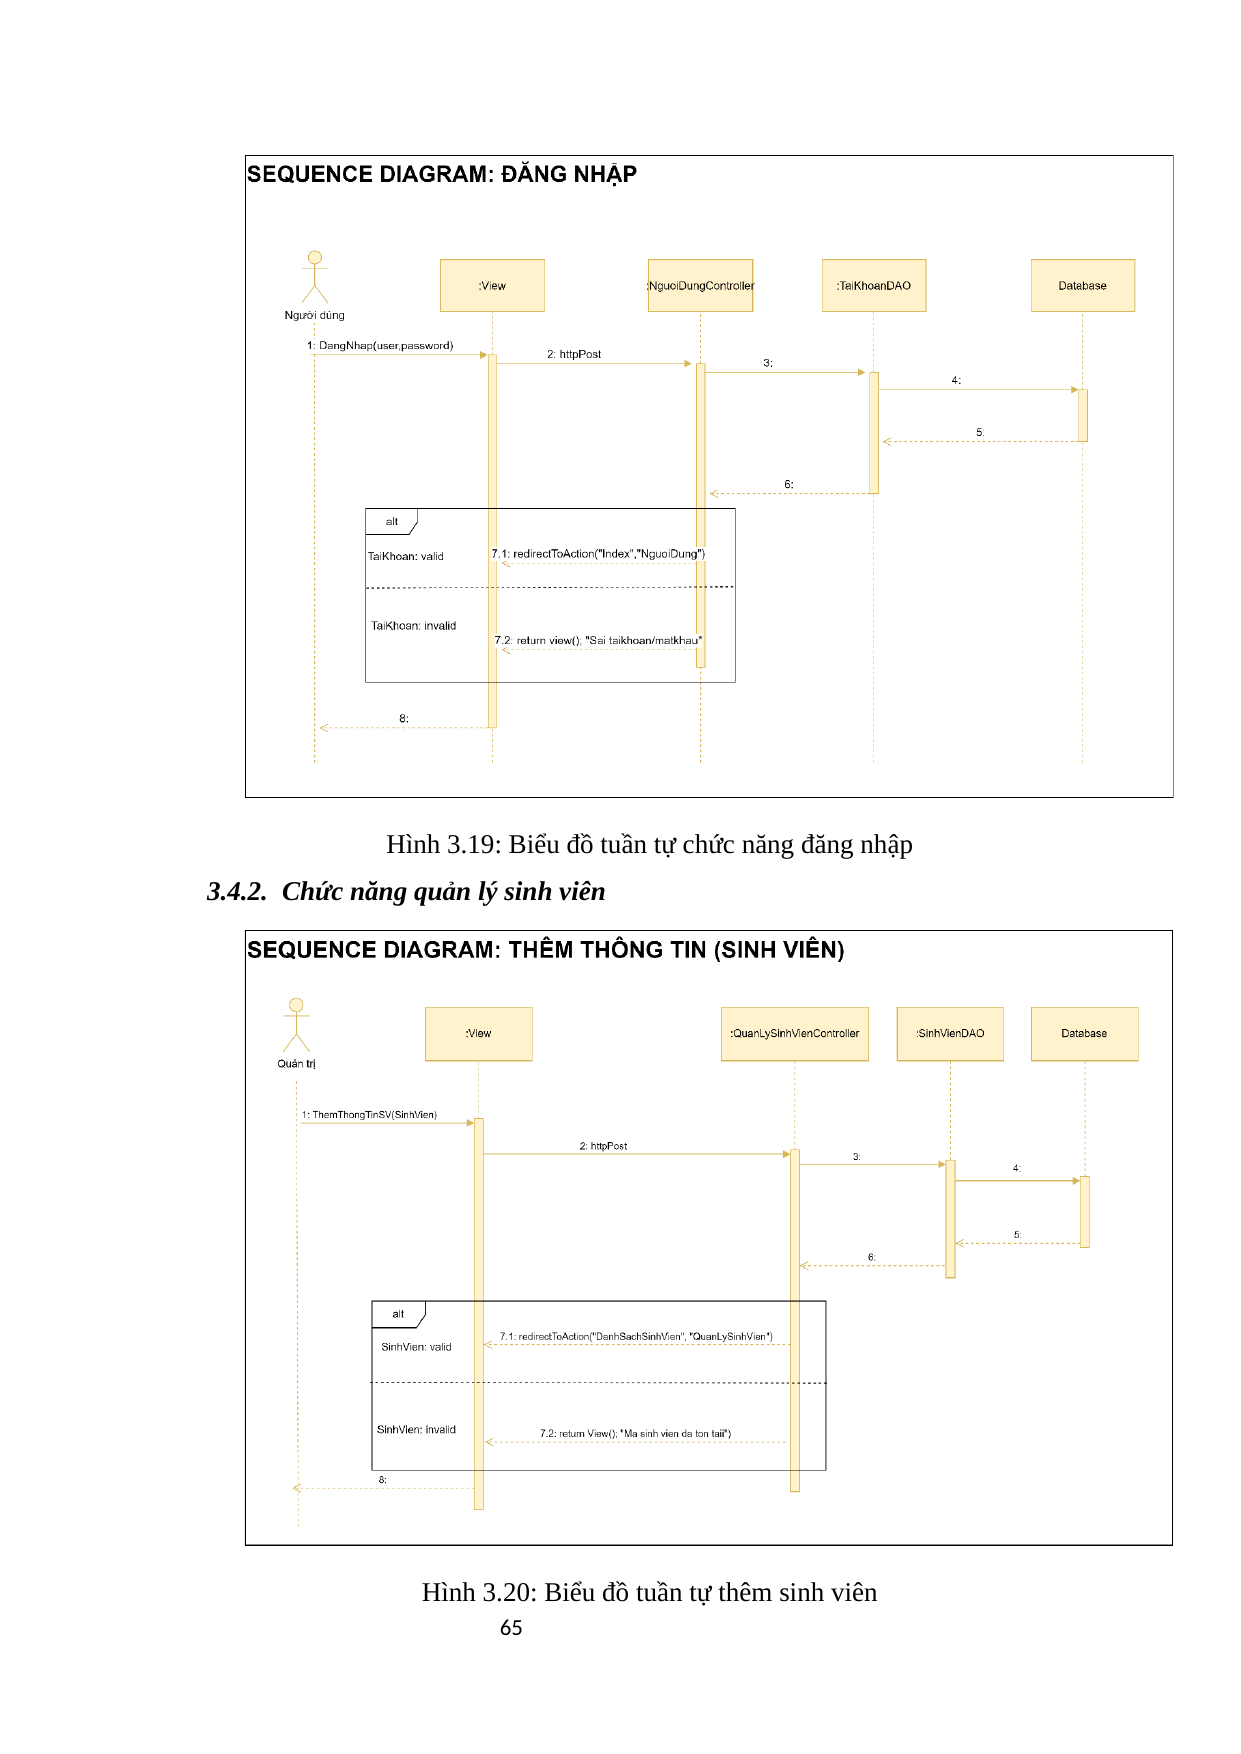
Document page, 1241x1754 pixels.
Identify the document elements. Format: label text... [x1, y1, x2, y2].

list Hình 3.19: Biểu đồ tuần tự chức năng đăng nhập [177, 828, 1122, 859]
picture [236, 146, 1182, 807]
picture [236, 921, 1182, 1555]
list Hình 3.20: Biểu đồ tuần tự thêm sinh viên [177, 1576, 1122, 1608]
list Chức năng quản lý sinh viên [207, 875, 1122, 906]
